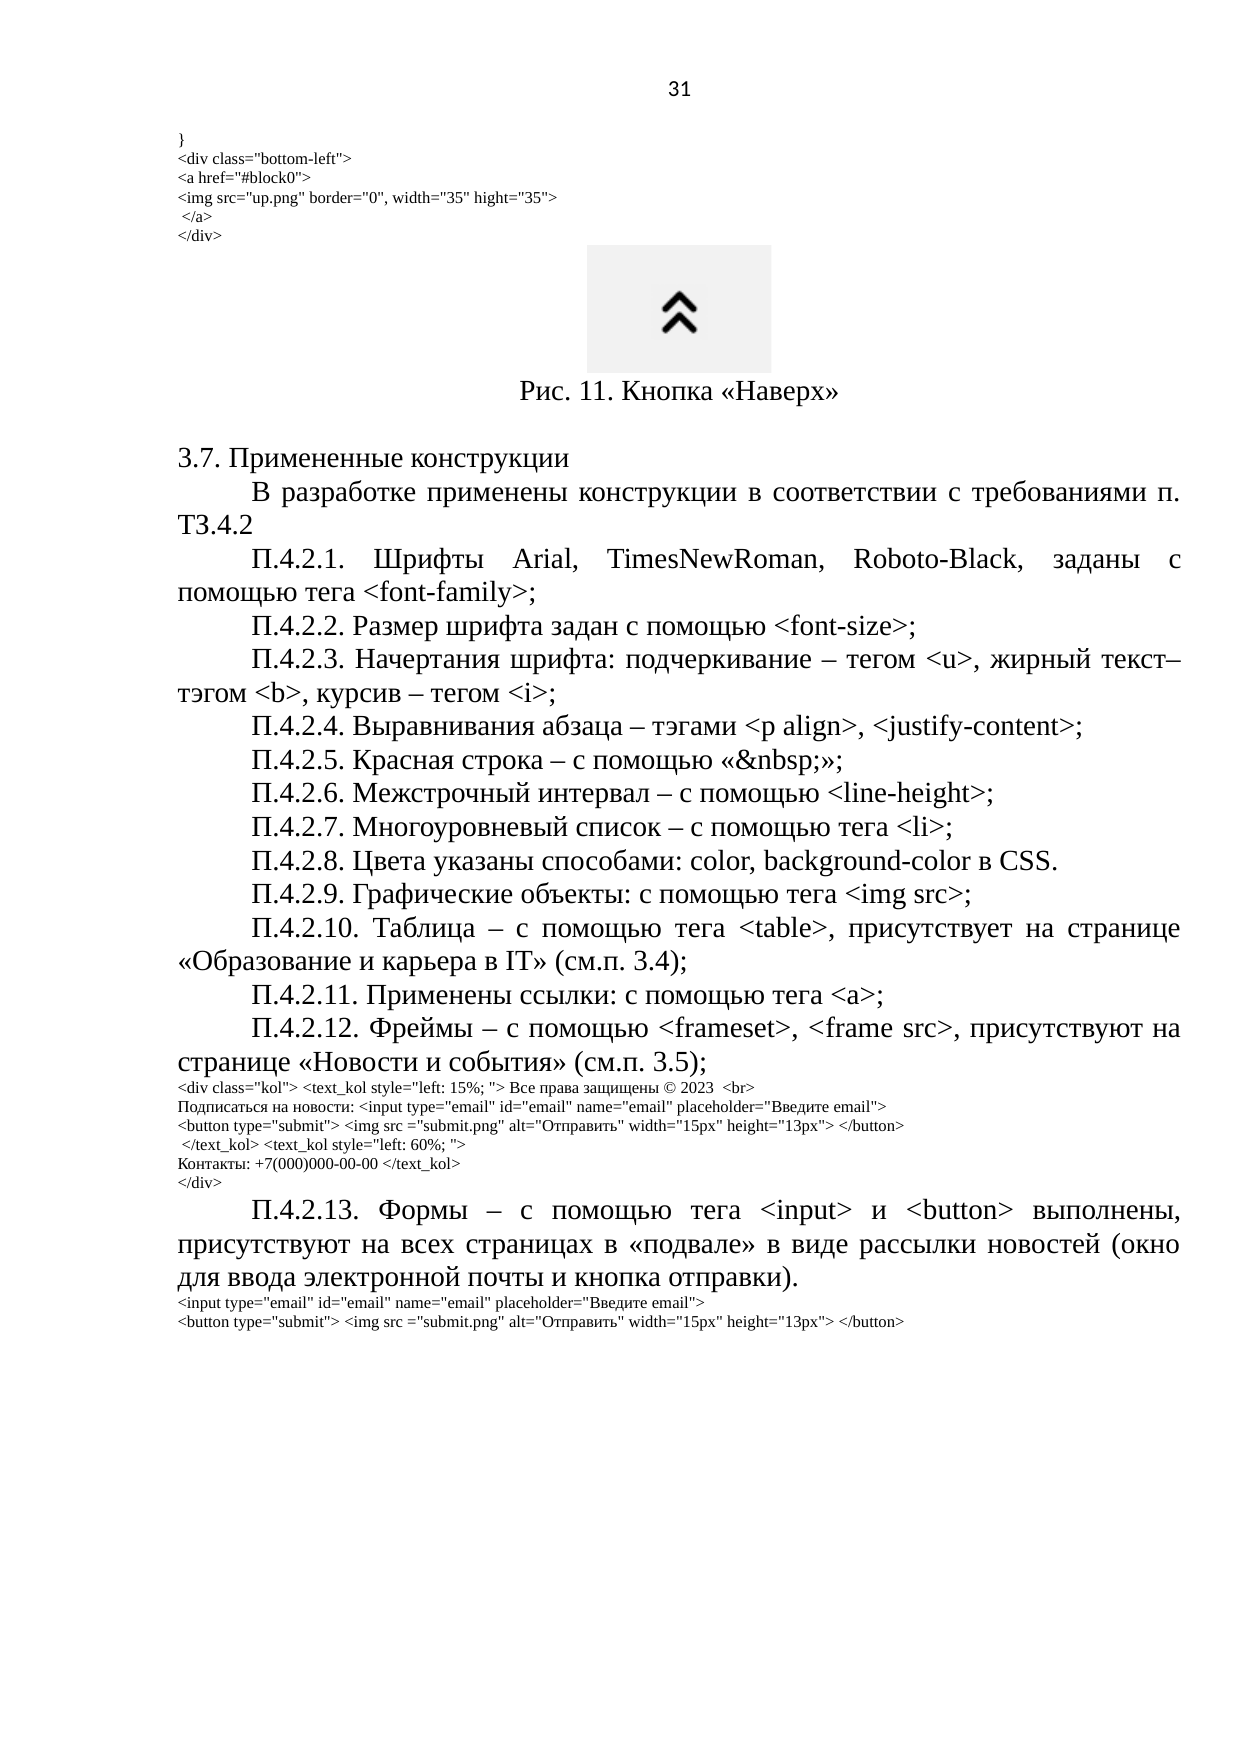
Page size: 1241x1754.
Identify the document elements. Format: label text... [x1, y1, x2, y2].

text П.4.2.9. Графические объекты: с помощью тега <img src>; [177, 876, 1181, 910]
text П.4.2.11. Применены ссылки: с помощью тега <a>; [177, 977, 1181, 1010]
text П.4.2.12. Фреймы – с помощью <frameset>, <frame src>, присутствуют на странице «Новости и события» (см.п. 3.5); [177, 1010, 1181, 1077]
text 3.7. Примененные конструкции [177, 440, 1181, 474]
text </text_kol> <text_kol style="left: 60%; "> [177, 1135, 1181, 1154]
text <button type="submit"> <img src ="submit.png" alt="Отправить" width="15px" height="13px"> </button> [177, 1116, 1181, 1135]
list <div class="bottom-left"> [177, 149, 1181, 168]
text В разработке применены конструкции в соответствии с требованиями п. ТЗ.4.2 [177, 474, 1181, 541]
text П.4.2.10. Таблица – с помощью тега <table>, присутствует на странице «Образование и карьера в IT» (см.п. 3.4); [177, 910, 1181, 977]
text П.4.2.1. Шрифты Arial, TimesNewRoman, Roboto-Black, заданы с помощью тега <font-family>; [177, 541, 1181, 608]
text П.4.2.5. Красная строка – с помощью «&nbsp;»; [177, 742, 1181, 776]
text Рис. 11. Кнопка «Наверх» [177, 373, 1181, 407]
text <div class="kol"> <text_kol style="left: 15%; "> Все права защищены ©️ 2023 <br> [177, 1077, 1181, 1097]
text П.4.2.6. Межстрочный интервал – с помощью <line-height>; [177, 776, 1181, 809]
text Подписаться на новости: <input type="email" id="email" name="email" placeholder="Введите email"> [177, 1097, 1181, 1116]
text Контакты: +7(000)000-00-00 </text_kol> [177, 1154, 1181, 1173]
text } [177, 130, 1181, 149]
text </div> [177, 1173, 1181, 1192]
text П.4.2.7. Многоуровневый список – с помощью тега <li>; [177, 809, 1181, 843]
text П.4.2.4. Выравнивания абзаца – тэгами <p align>, <justify-content>; [177, 708, 1181, 742]
picture [587, 245, 772, 373]
text П.4.2.2. Размер шрифта задан с помощью <font-size>; [177, 608, 1181, 641]
list </div> [177, 226, 1181, 245]
text П.4.2.13. Формы – с помощью тега <input> и <button> выполнены, присутствуют на всех страницах в «подвале» в виде рассылки новостей (окно для ввода электронной почты и кнопка отправки). [177, 1192, 1181, 1293]
text П.4.2.8. Цвета указаны способами: color, background-color в CSS. [177, 843, 1181, 876]
list <a href="#block0"> [177, 168, 1181, 187]
text П.4.2.3. Начертания шрифта: подчеркивание – тегом <u>, жирный текст– тэгом <b>, курсив – тегом <i>; [177, 641, 1181, 708]
list <img src="up.png" border="0", width="35" hight="35"> [177, 187, 1181, 207]
text <input type="email" id="email" name="email" placeholder="Введите email"> [177, 1293, 1181, 1312]
list </a> [177, 207, 1181, 226]
text <button type="submit"> <img src ="submit.png" alt="Отправить" width="15px" height="13px"> </button> [177, 1312, 1181, 1331]
